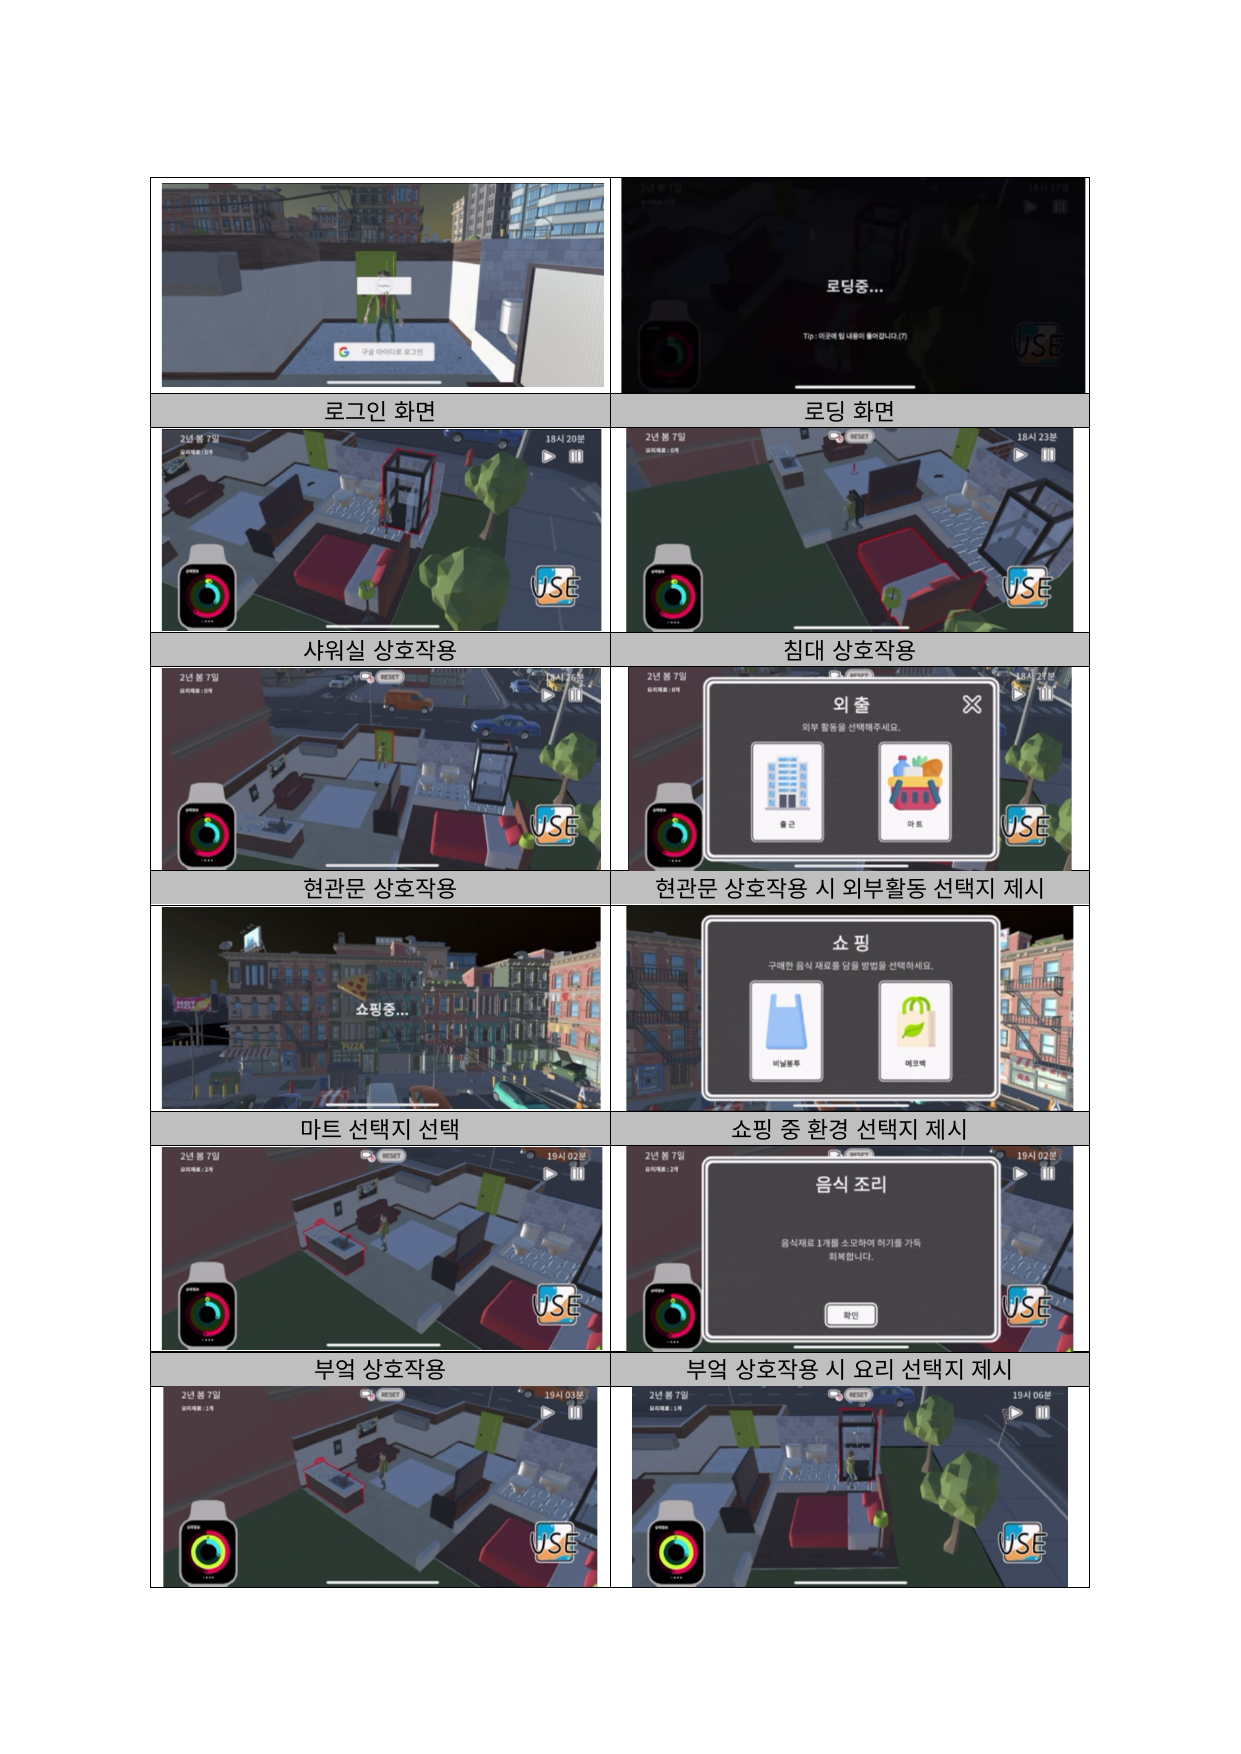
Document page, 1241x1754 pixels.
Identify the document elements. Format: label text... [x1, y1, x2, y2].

table_cell [611, 906, 626, 1111]
picture [626, 1146, 1074, 1352]
table_cell 현관문 상호작용 [151, 871, 610, 904]
table_cell [611, 178, 621, 393]
table_cell [151, 906, 610, 1111]
table_cell [611, 1146, 626, 1351]
picture [626, 428, 1074, 632]
table_cell [151, 667, 610, 870]
table_cell [151, 1387, 163, 1587]
table_cell 부엌 상호작용 [151, 1353, 610, 1386]
picture [163, 1386, 598, 1587]
table_cell [1074, 1146, 1089, 1351]
table_cell 로그인 화면 [151, 394, 610, 427]
table_cell [611, 1387, 632, 1587]
table_cell 로딩 화면 [611, 394, 1089, 427]
picture [161, 907, 601, 1109]
picture [626, 905, 1074, 1111]
table_cell [611, 428, 626, 632]
picture [161, 183, 604, 387]
picture [621, 178, 1086, 393]
table_cell [598, 1387, 610, 1587]
picture [161, 1147, 603, 1350]
picture [161, 668, 601, 870]
table_cell [151, 178, 610, 393]
table_cell [151, 1146, 610, 1351]
table_cell [611, 667, 628, 870]
table_cell 마트 선택지 선택 [151, 1112, 610, 1145]
picture [628, 667, 1072, 871]
table_cell 쇼핑 중 환경 선택지 제시 [611, 1112, 1089, 1145]
table_cell 부엌 상호작용 시 요리 선택지 제시 [611, 1353, 1089, 1386]
table_cell [1074, 428, 1089, 632]
table_cell 현관문 상호작용 시 외부활동 선택지 제시 [611, 871, 1089, 904]
table_cell [1068, 1387, 1089, 1587]
picture [161, 429, 602, 631]
table_cell [151, 428, 610, 632]
table_cell [1074, 906, 1089, 1111]
table_cell 침대 상호작용 [611, 633, 1089, 666]
picture [632, 1386, 1068, 1587]
table_cell [1072, 667, 1089, 870]
table_cell 샤워실 상호작용 [151, 633, 610, 666]
